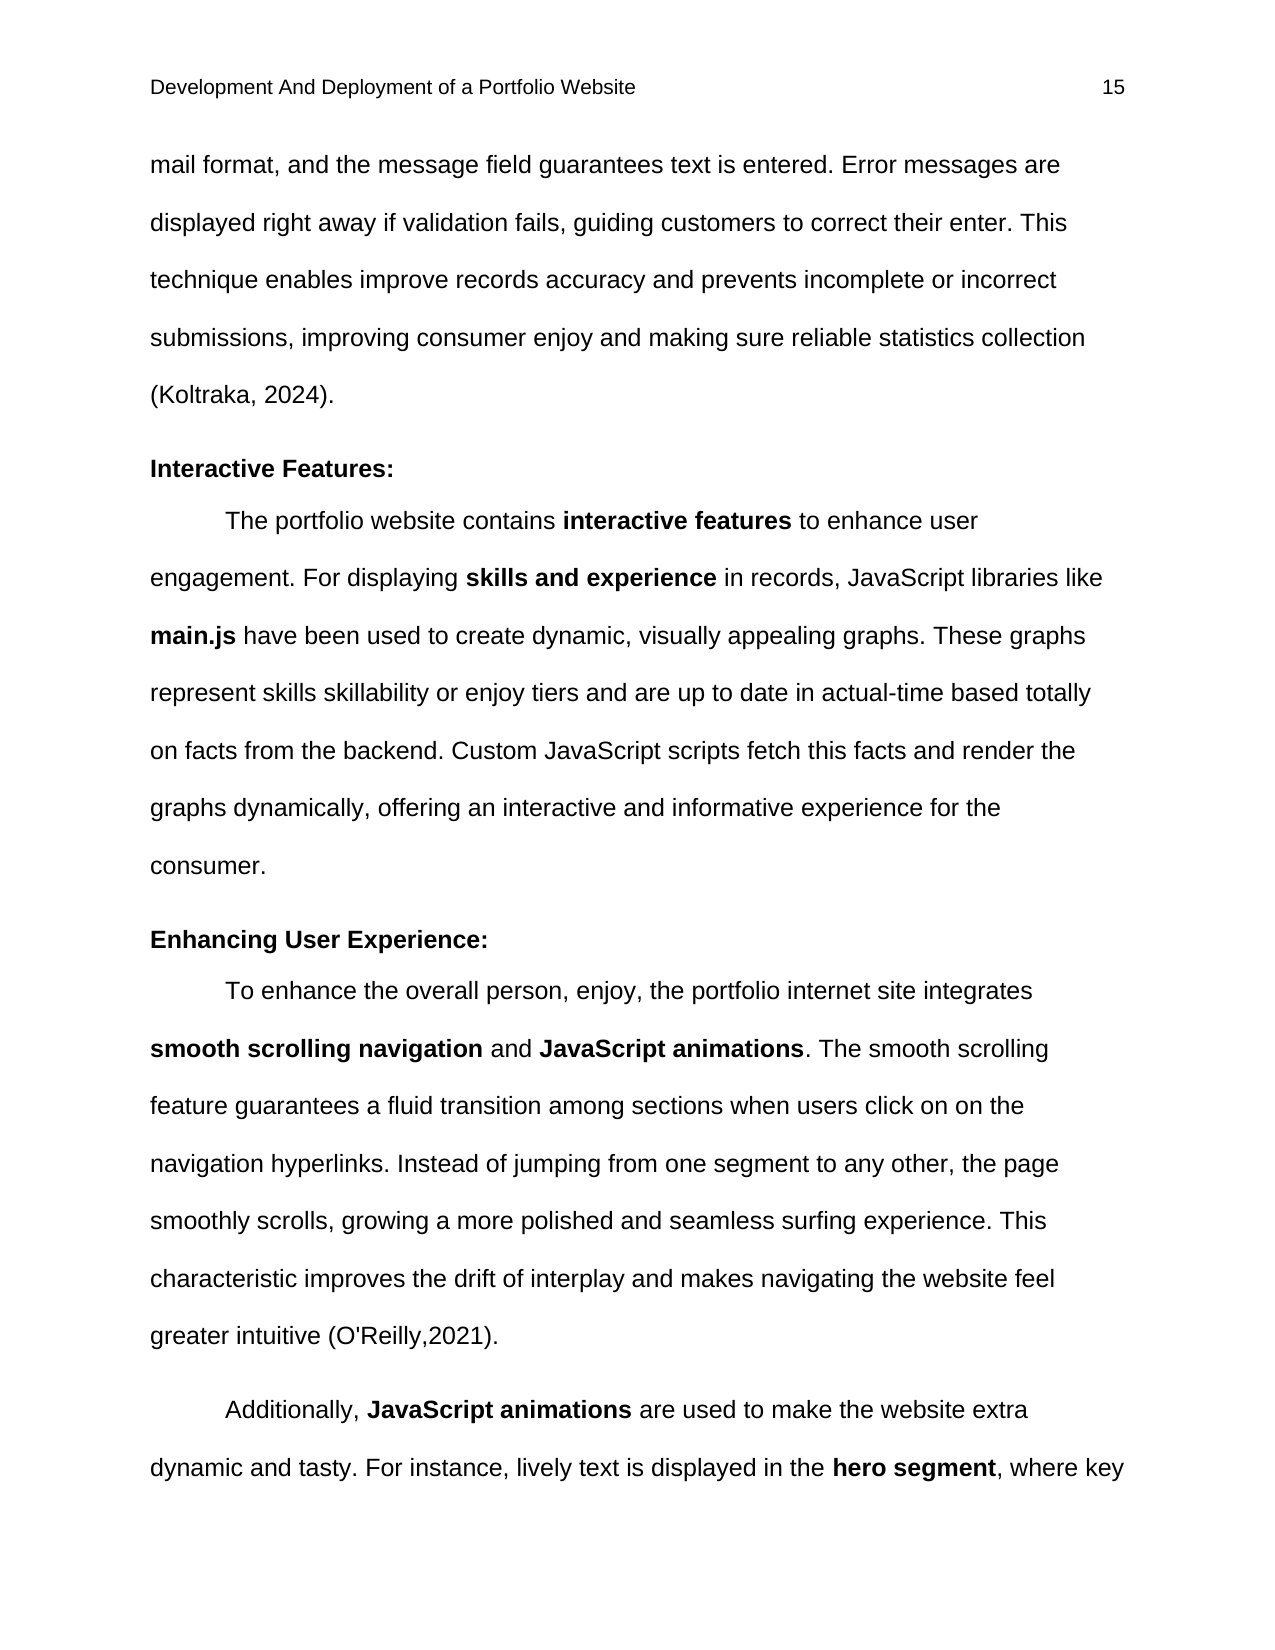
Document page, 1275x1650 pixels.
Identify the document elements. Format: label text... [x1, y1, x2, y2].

subtitle Interactive Features: [150, 454, 1125, 483]
text The portfolio website contains interactive features to enhance user engagement. For displaying skills and experience in records, JavaScript libraries like main.js have been used to create dynamic, visually appealing graphs. These graphs represent skills skillability or enjoy tiers and are up to date in actual-time based totally on facts from the backend. Custom JavaScript scripts fetch this facts and render the graphs dynamically, offering an interactive and informative experience for the consumer. [150, 506, 1125, 879]
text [150, 150, 1125, 409]
text To enhance the overall person, enjoy, the portfolio internet site integrates smooth scrolling navigation and JavaScript animations. The smooth scrolling feature guarantees a fluid transition among sections when users click on on the navigation hyperlinks. Instead of jumping from one segment to any other, the page smoothly scrolls, growing a more polished and seamless surfing experience. This characteristic improves the drift of interplay and makes navigating the website feel greater intuitive (O'Reilly,2021). [150, 976, 1125, 1350]
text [150, 1395, 1125, 1482]
subtitle Enhancing User Experience: [150, 925, 1125, 953]
